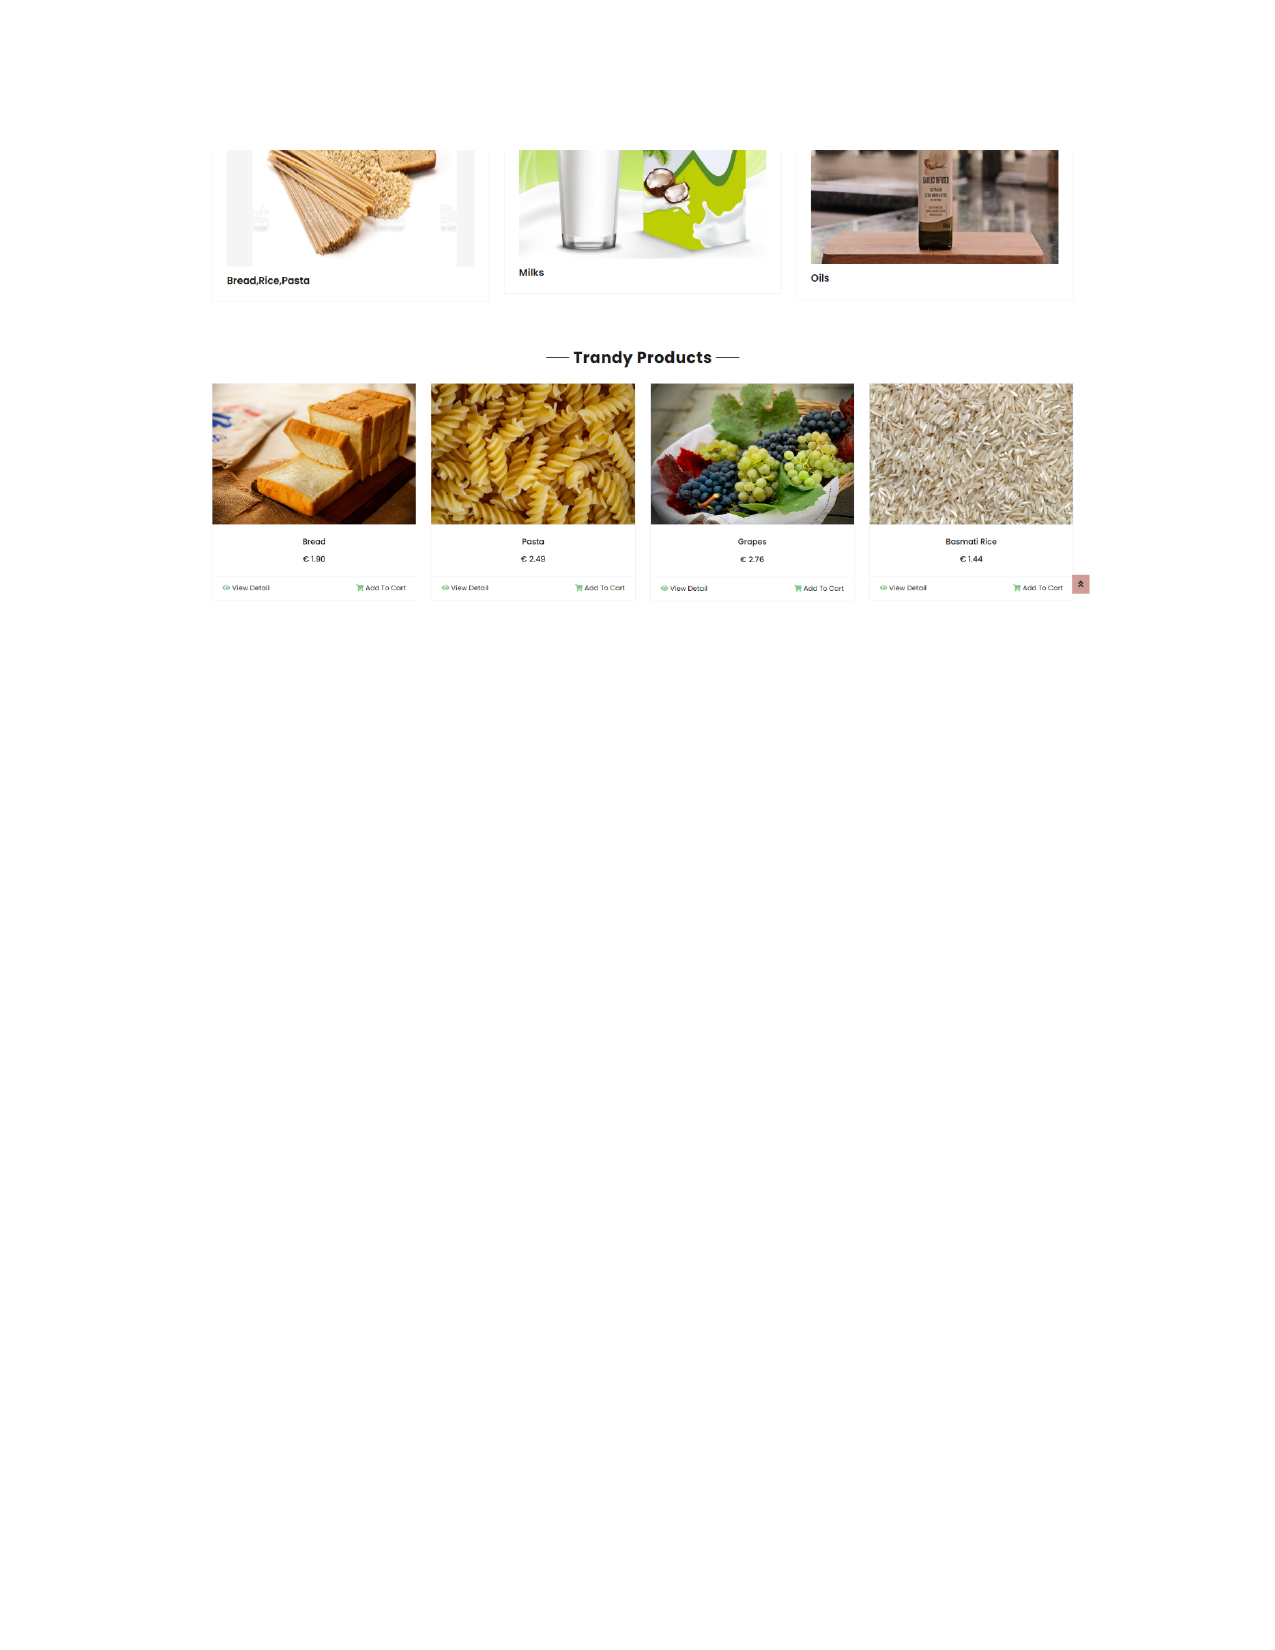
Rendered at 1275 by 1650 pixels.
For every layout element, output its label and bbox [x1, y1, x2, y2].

picture [181, 150, 1094, 611]
